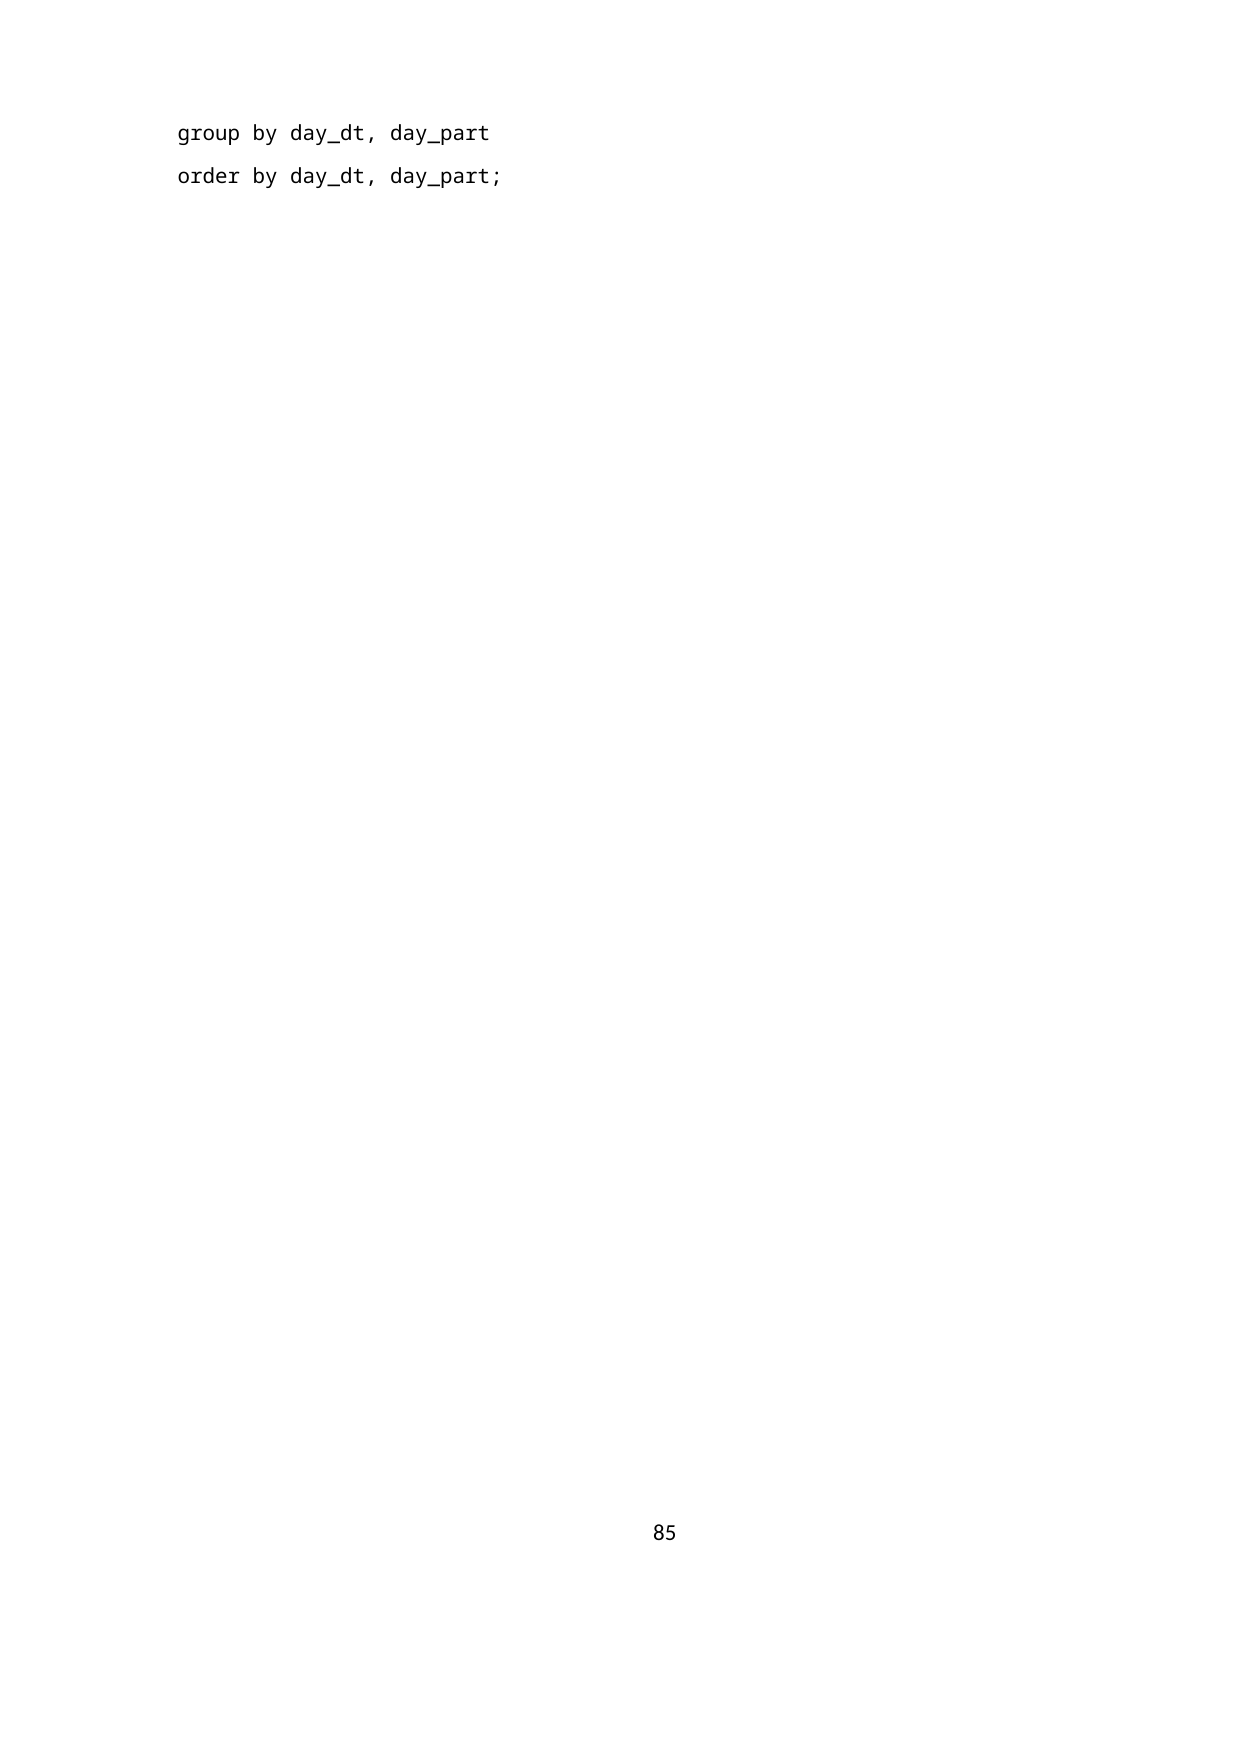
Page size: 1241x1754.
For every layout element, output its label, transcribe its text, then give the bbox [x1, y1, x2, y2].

text group by day_dt, day_part [177, 118, 1152, 147]
text order by day_dt, day_part; [177, 161, 1152, 189]
